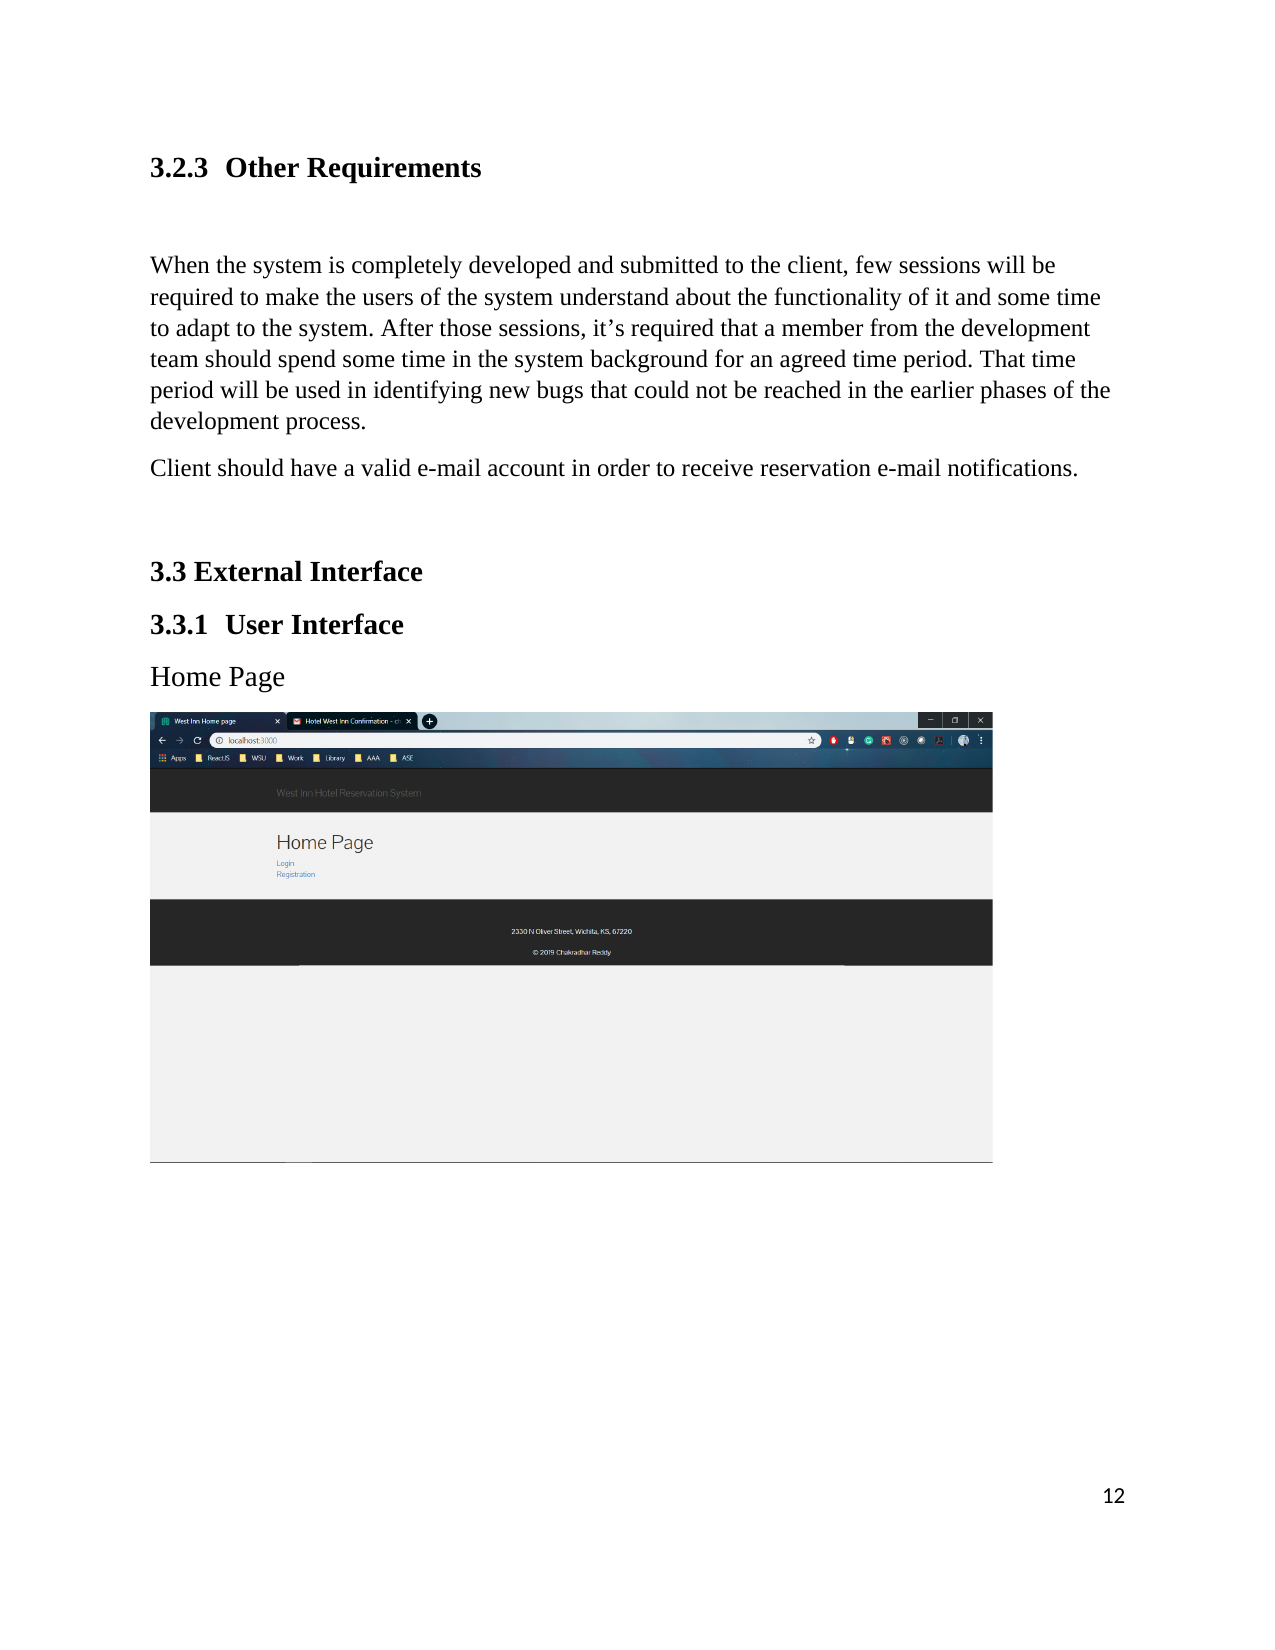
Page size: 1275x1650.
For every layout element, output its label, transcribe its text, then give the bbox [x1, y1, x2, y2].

picture [150, 712, 993, 1163]
text 3.3.1 User Interface [150, 607, 1125, 640]
text 3.3 External Interface [150, 554, 1125, 587]
text When the system is completely developed and submitted to the client, few sessions will be required to make the users of the system understand about the functionality of it and some time to adapt to the system. After those sessions, it’s required that a member from the development team should spend some time in the system background for an agreed time period. That time period will be used in identifying new bugs that could not be reached in the earlier phases of the development process. [150, 251, 1125, 434]
text Client should have a valid e-mail account in order to receive reservation e-mail notifications. [150, 453, 1125, 482]
text Home Page [150, 659, 1125, 693]
text 3.2.3 Other Requirements [150, 150, 1125, 183]
